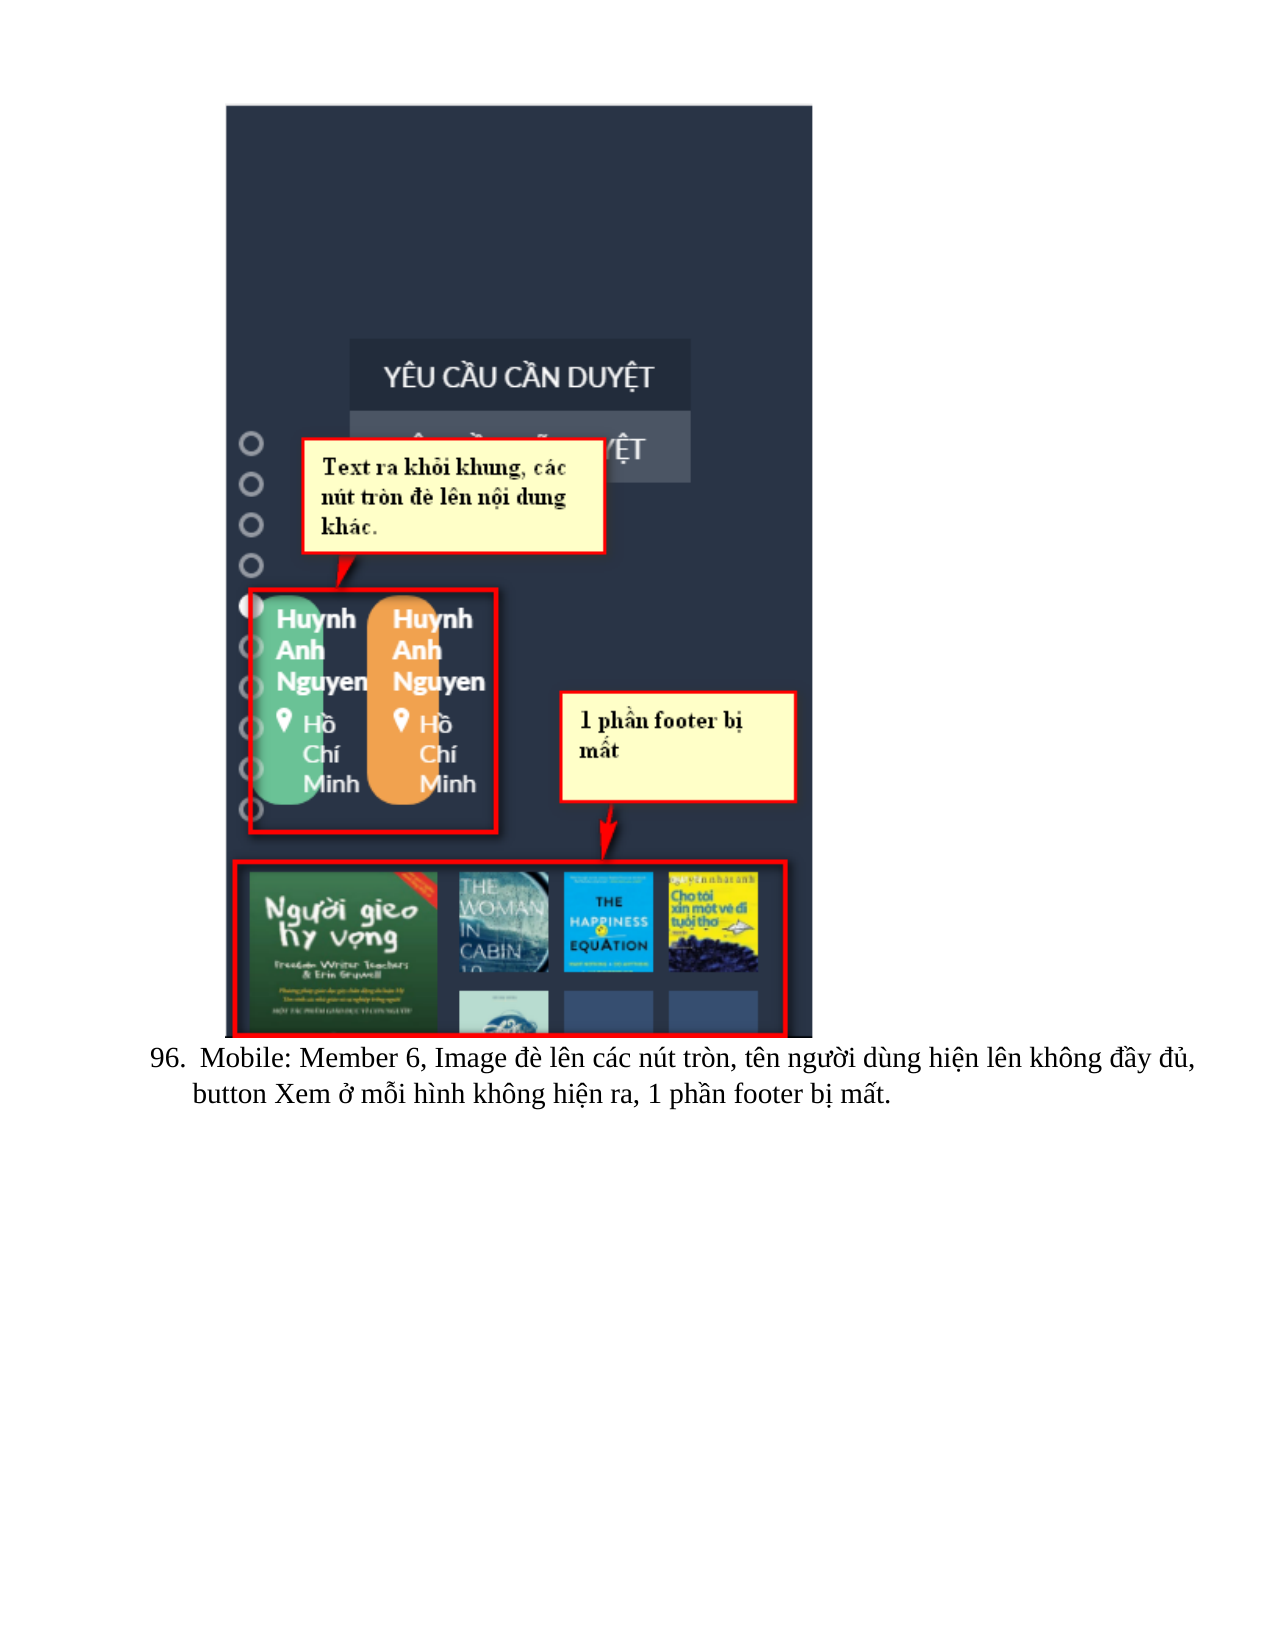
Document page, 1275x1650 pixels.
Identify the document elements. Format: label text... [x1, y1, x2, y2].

picture [225, 103, 813, 1038]
list Mobile: Member 6, Image đè lên các nút tròn, tên người dùng hiện lên không đầy đủ, button Xem ở mỗi hình không hiện ra, 1 phần footer bị mất. [150, 1040, 1196, 1109]
